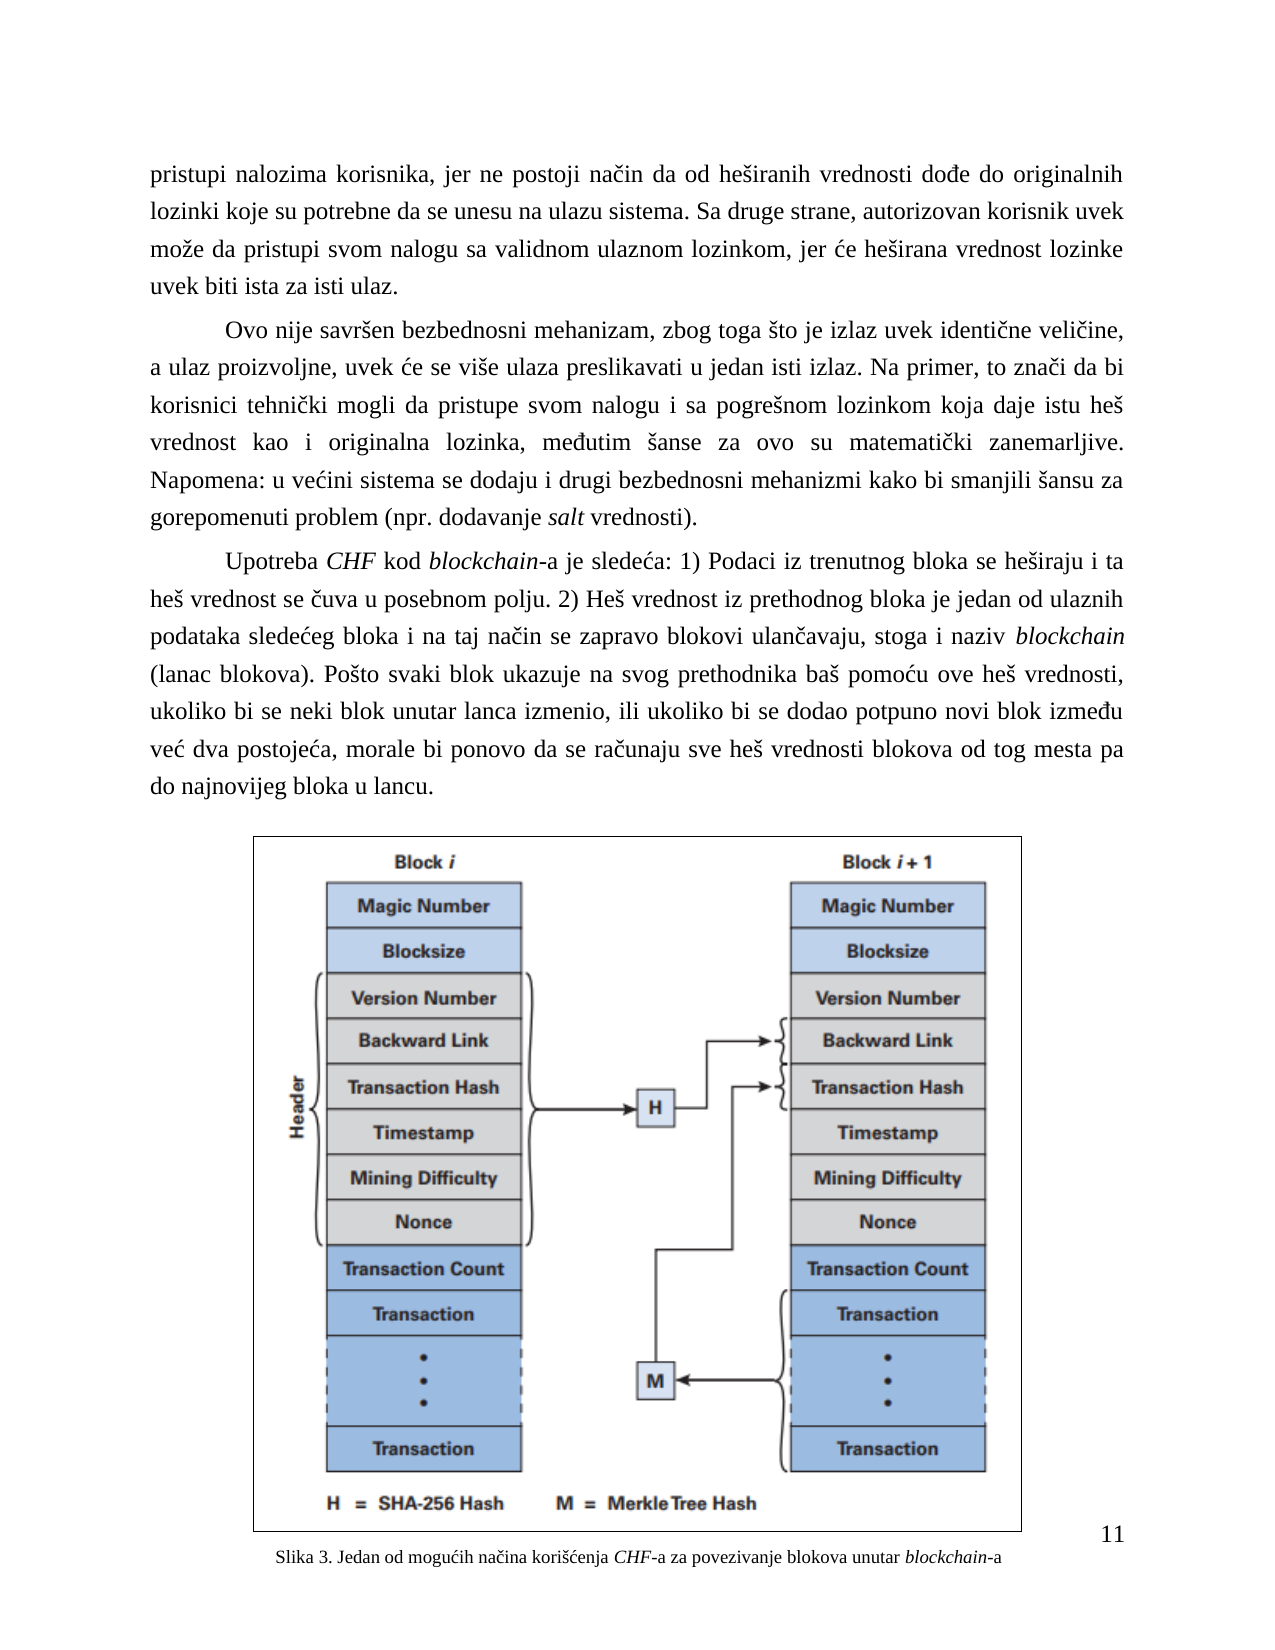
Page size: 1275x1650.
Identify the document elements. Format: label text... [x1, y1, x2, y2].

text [150, 150, 1125, 300]
picture [254, 837, 1021, 1531]
text Upotreba CHF kod blockchain-a je sledeća: 1) Podaci iz trenutnog bloka se heširaju i ta heš vrednost se čuva u posebnom polju. 2) Heš vrednost iz prethodnog bloka je jedan od ulaznih podataka sledećeg bloka i na taj način se zapravo blokovi ulančavaju, stoga i naziv blockchain (lanac blokova). Pošto svaki blok ukazuje na svog prethodnika baš pomoću ove heš vrednosti, ukoliko bi se neki blok unutar lanca izmenio, ili ukoliko bi se dodao potpuno novi blok između već dva postojeća, morale bi ponovo da se računaju sve heš vrednosti blokova od tog mesta pa do najnovijeg bloka u lancu. [150, 537, 1125, 800]
text Ovo nije savršen bezbednosni mehanizam, zbog toga što je izlaz uvek identične veličine, a ulaz proizvoljne, uvek će se više ulaza preslikavati u jedan isti izlaz. Na primer, to znači da bi korisnici tehnički mogli da pristupe svom nalogu i sa pogrešnom lozinkom koja daje istu heš vrednost kao i originalna lozinka, međutim šanse za ovo su matematički zanemarljive. Napomena: u većini sistema se dodaju i drugi bezbednosni mehanizmi kako bi smanjili šansu za gorepomenuti problem (npr. dodavanje salt vrednosti). [150, 306, 1125, 531]
